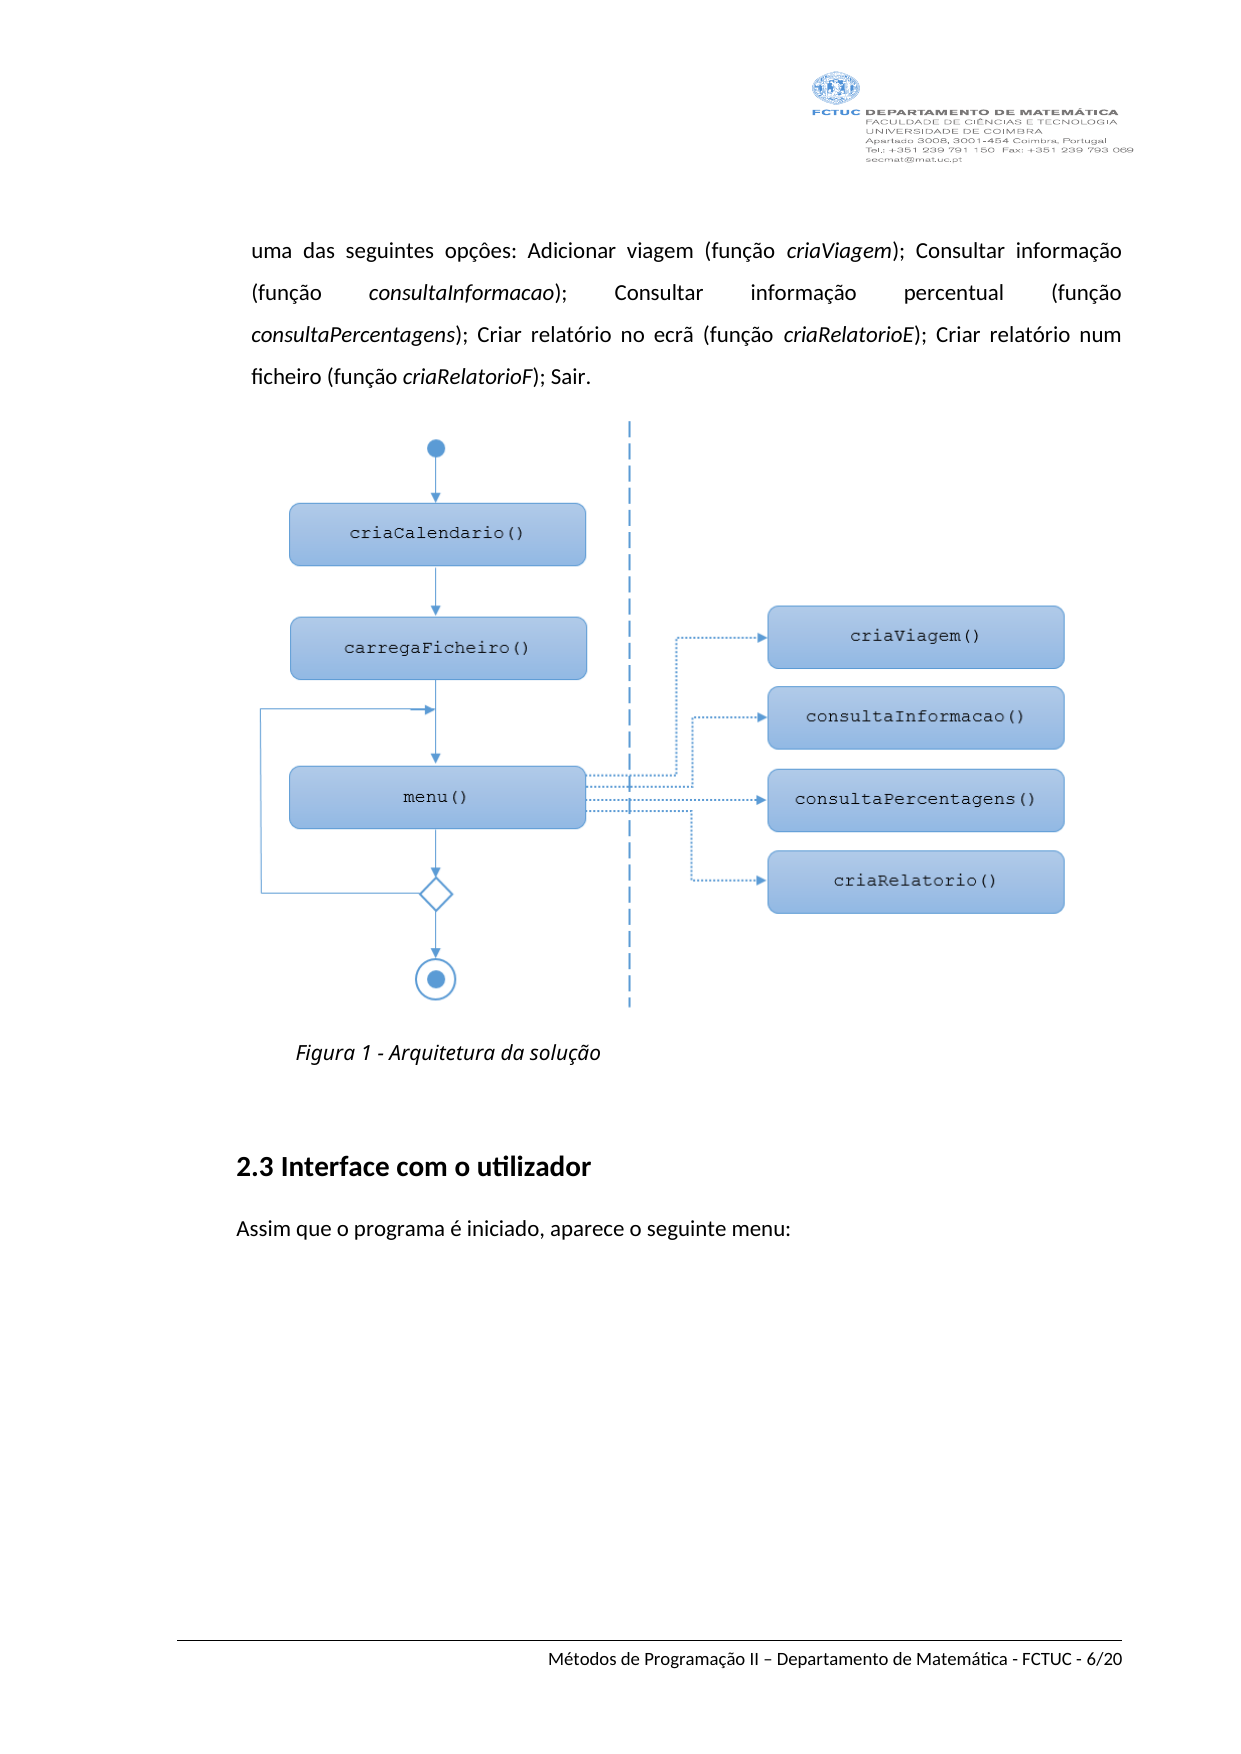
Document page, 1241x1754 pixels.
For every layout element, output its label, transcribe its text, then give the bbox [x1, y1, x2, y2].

subtitle Interface com o utilizador [236, 1148, 1122, 1184]
picture [236, 416, 1111, 1011]
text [251, 236, 1122, 390]
text Figura 1 - Arquitetura da solução [177, 1038, 1122, 1067]
text Assim que o programa é iniciado, aparece o seguinte menu: [236, 1214, 1122, 1242]
